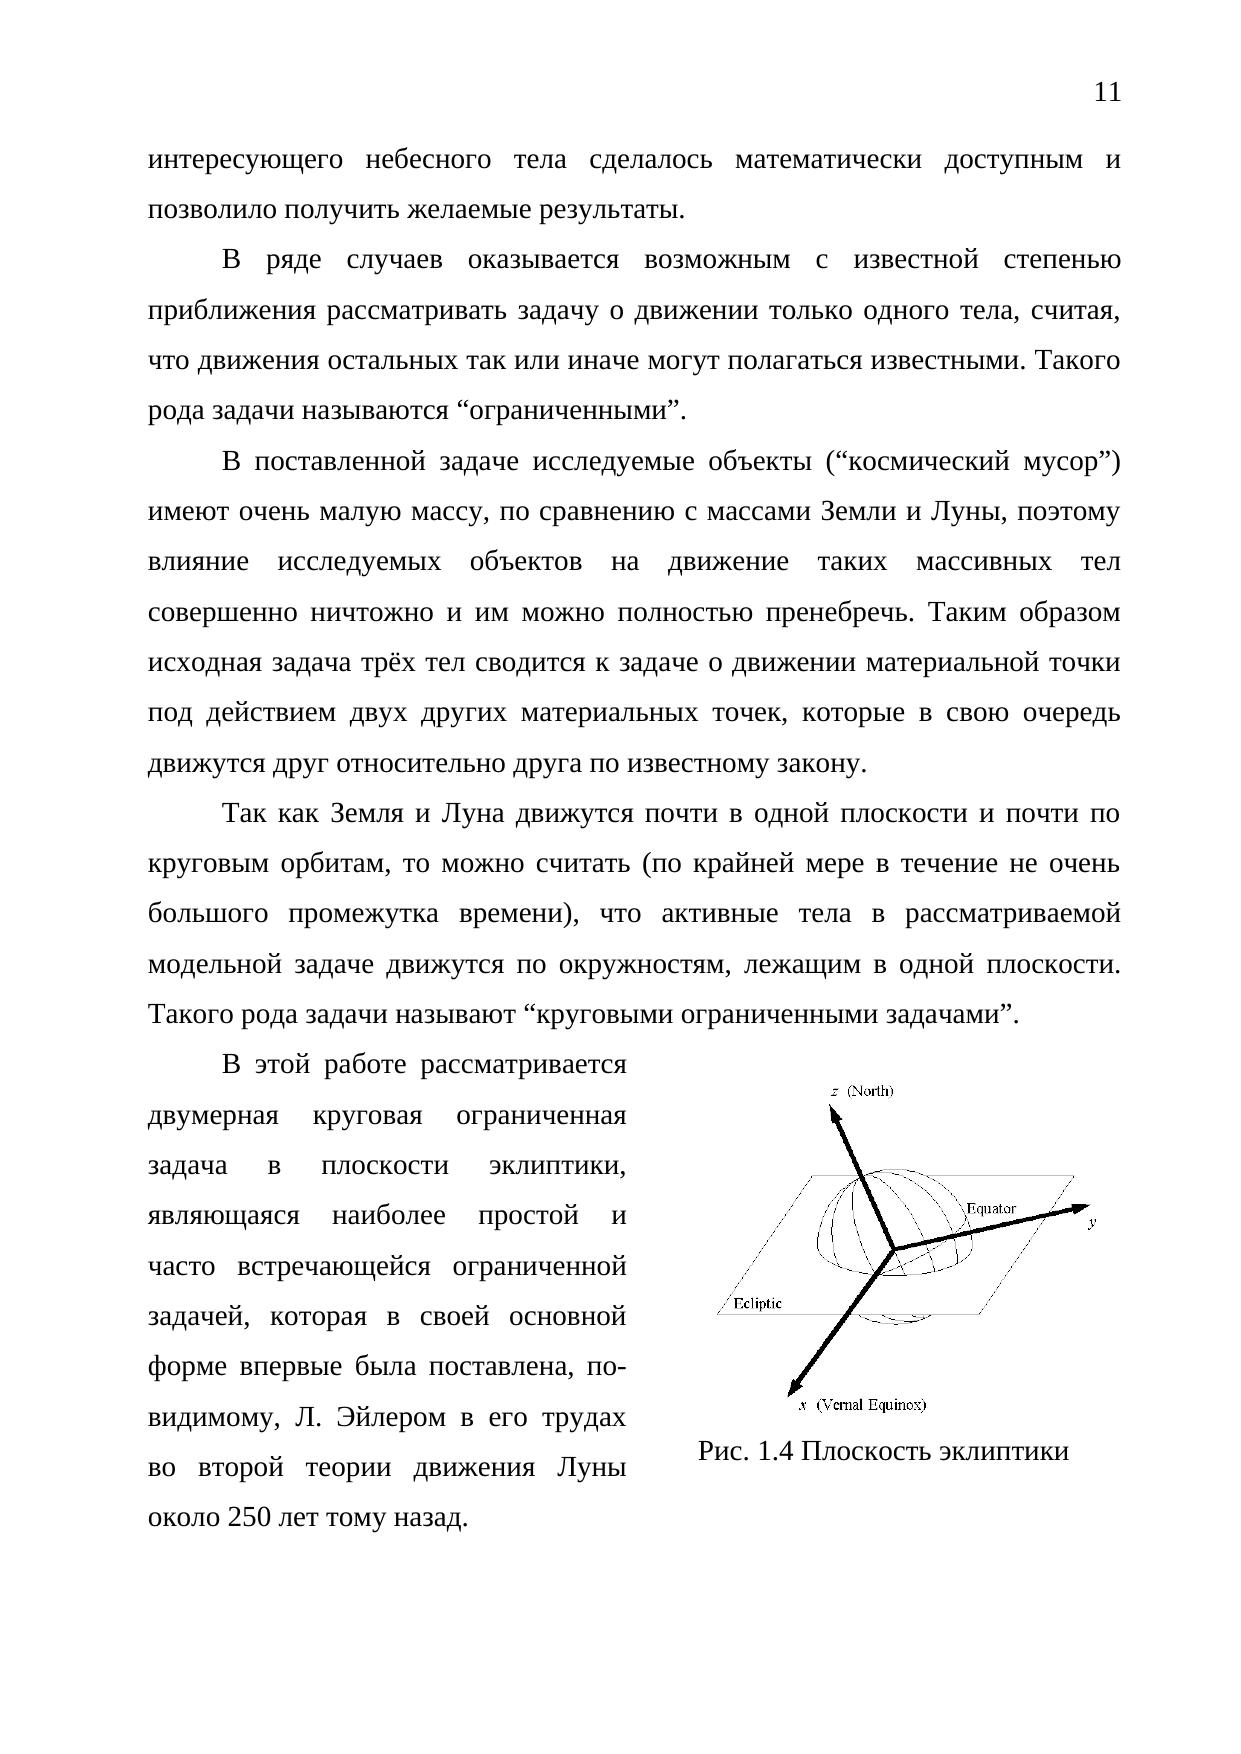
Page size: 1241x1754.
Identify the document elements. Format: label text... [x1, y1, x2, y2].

text В ряде случаев оказывается возможным с известной степенью приближения рассматривать задачу о движении только одного тела, считая, что движения остальных так или иначе могут полагаться известными. Такого рода задачи называются “ограниченными”. [148, 242, 1122, 426]
text В поставленной задаче исследуемые объекты (“космический мусор”) имеют очень малую массу, по сравнению с массами Земли и Луны, поэтому влияние исследуемых объектов на движение таких массивных тел совершенно ничтожно и им можно полностью пренебречь. Таким образом исходная задача трёх тел сводится к задаче о движении материальной точки под действием двух других материальных точек, которые в свою очередь движутся друг относительно друга по известному закону. [148, 443, 1122, 778]
text Так как Земля и Луна движутся почти в одной плоскости и почти по круговым орбитам, то можно считать (по крайней мере в течение не очень большого промежутка времени), что активные тела в рассматриваемой модельной задаче движутся по окружностям, лежащим в одной плоскости. Такого рода задачи называют “круговыми ограниченными задачами”. [148, 795, 1122, 1030]
picture [645, 1068, 1121, 1425]
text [148, 141, 1122, 225]
